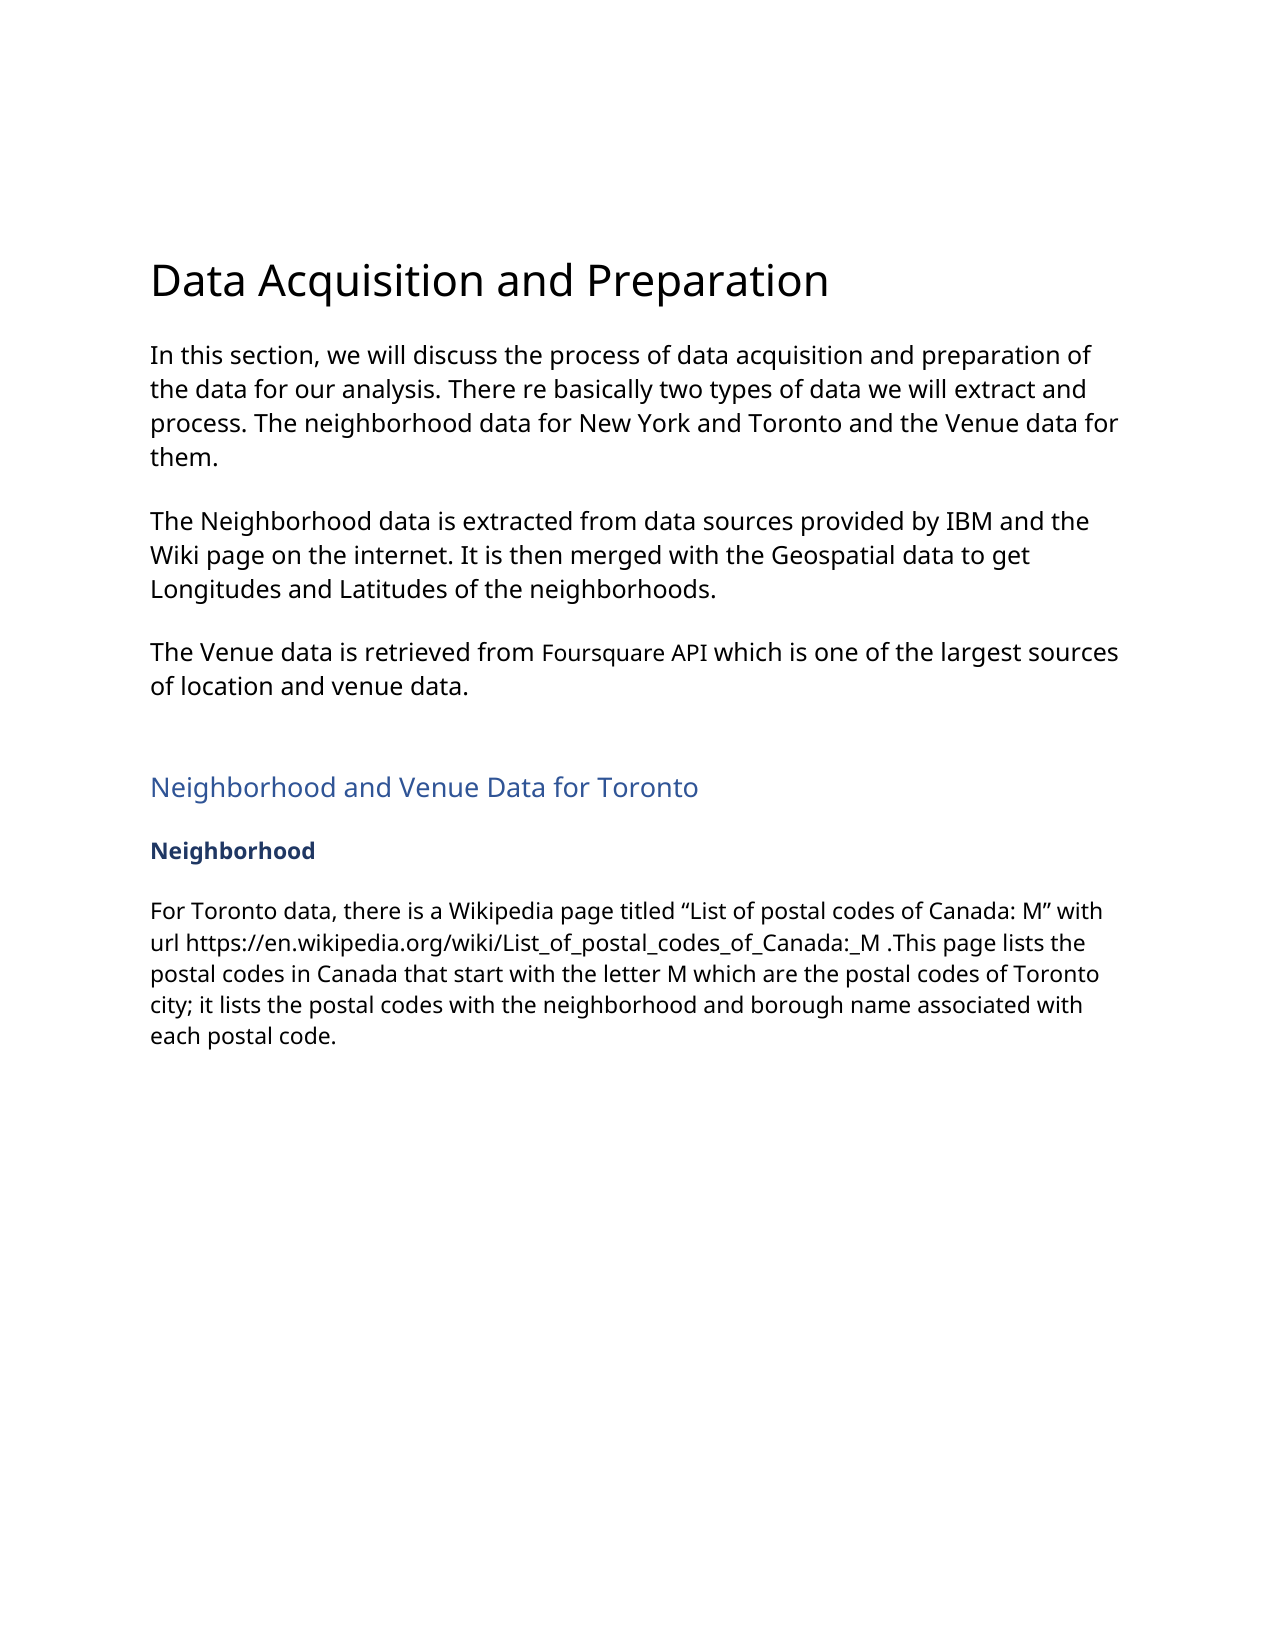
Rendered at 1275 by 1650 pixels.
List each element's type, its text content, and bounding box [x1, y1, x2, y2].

text The Neighborhood data is extracted from data sources provided by IBM and the Wiki page on the internet. It is then merged with the Geospatial data to get Longitudes and Latitudes of the neighborhoods. [150, 503, 1125, 606]
text In this section, we will discuss the process of data acquisition and preparation of the data for our analysis. There re basically two types of data we will extract and process. The neighborhood data for New York and Toronto and the Venue data for them. [150, 338, 1125, 474]
text For Toronto data, there is a Wikipedia page titled “List of postal codes of Canada: M” with url https://en.wikipedia.org/wiki/List_of_postal_codes_of_Canada:_M .This page lists the postal codes in Canada that start with the letter M which are the postal codes of Toronto city; it lists the postal codes with the neighborhood and borough name associated with each postal code. [150, 895, 1125, 1052]
subtitle Neighborhood [150, 835, 1125, 866]
subtitle Data Acquisition and Preparation [150, 249, 1125, 309]
text The Venue data is retrieved from Foursquare API which is one of the largest sources of location and venue data. [150, 635, 1125, 703]
subtitle Neighborhood and Venue Data for Toronto [150, 732, 1125, 806]
